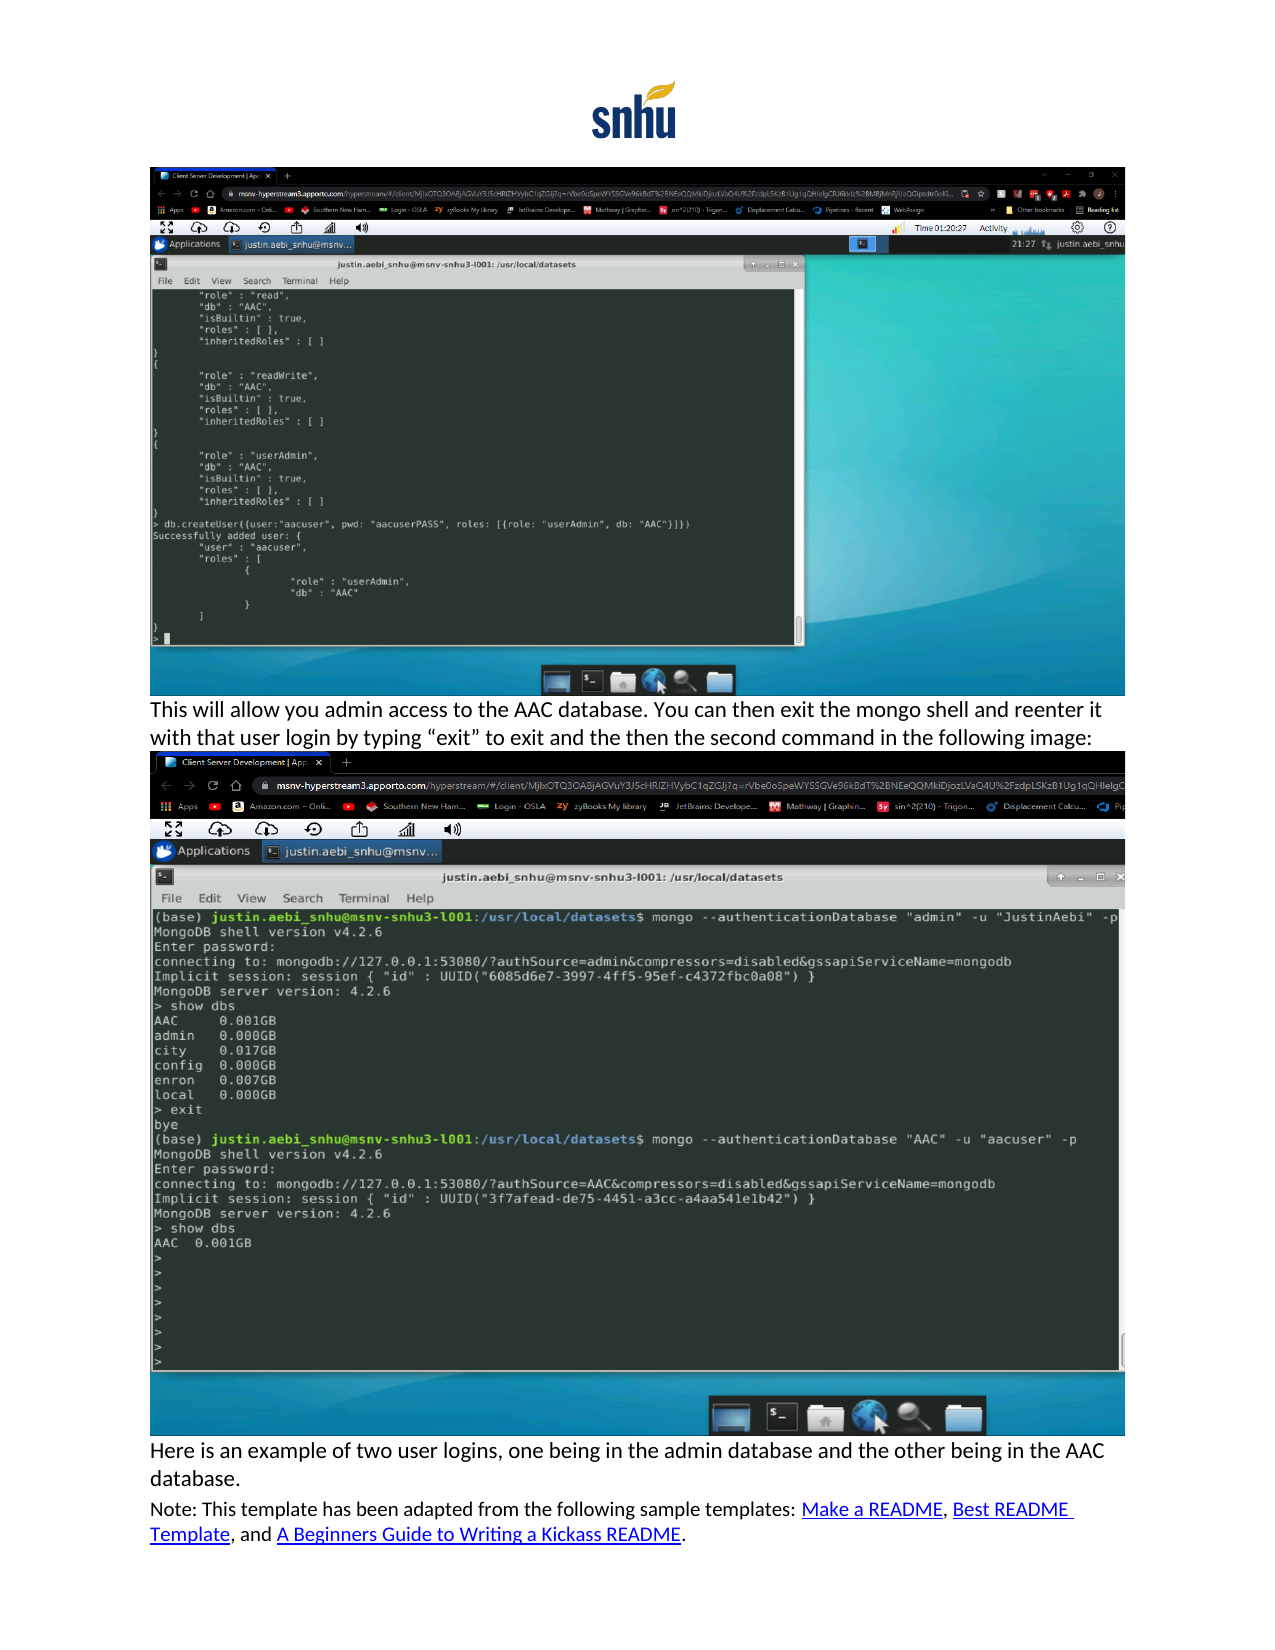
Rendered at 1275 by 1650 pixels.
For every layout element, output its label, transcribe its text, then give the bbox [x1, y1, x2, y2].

picture [573, 75, 702, 147]
picture [150, 167, 1125, 696]
text Here is an example of two user logins, one being in the admin database and the other being in the AAC database. [150, 1436, 1125, 1492]
text This will allow you admin access to the AAC database. You can then exit the mongo shell and reenter it with that user login by typing “exit” to exit and the then the second command in the following image: [150, 696, 1125, 751]
picture [150, 751, 1125, 1436]
